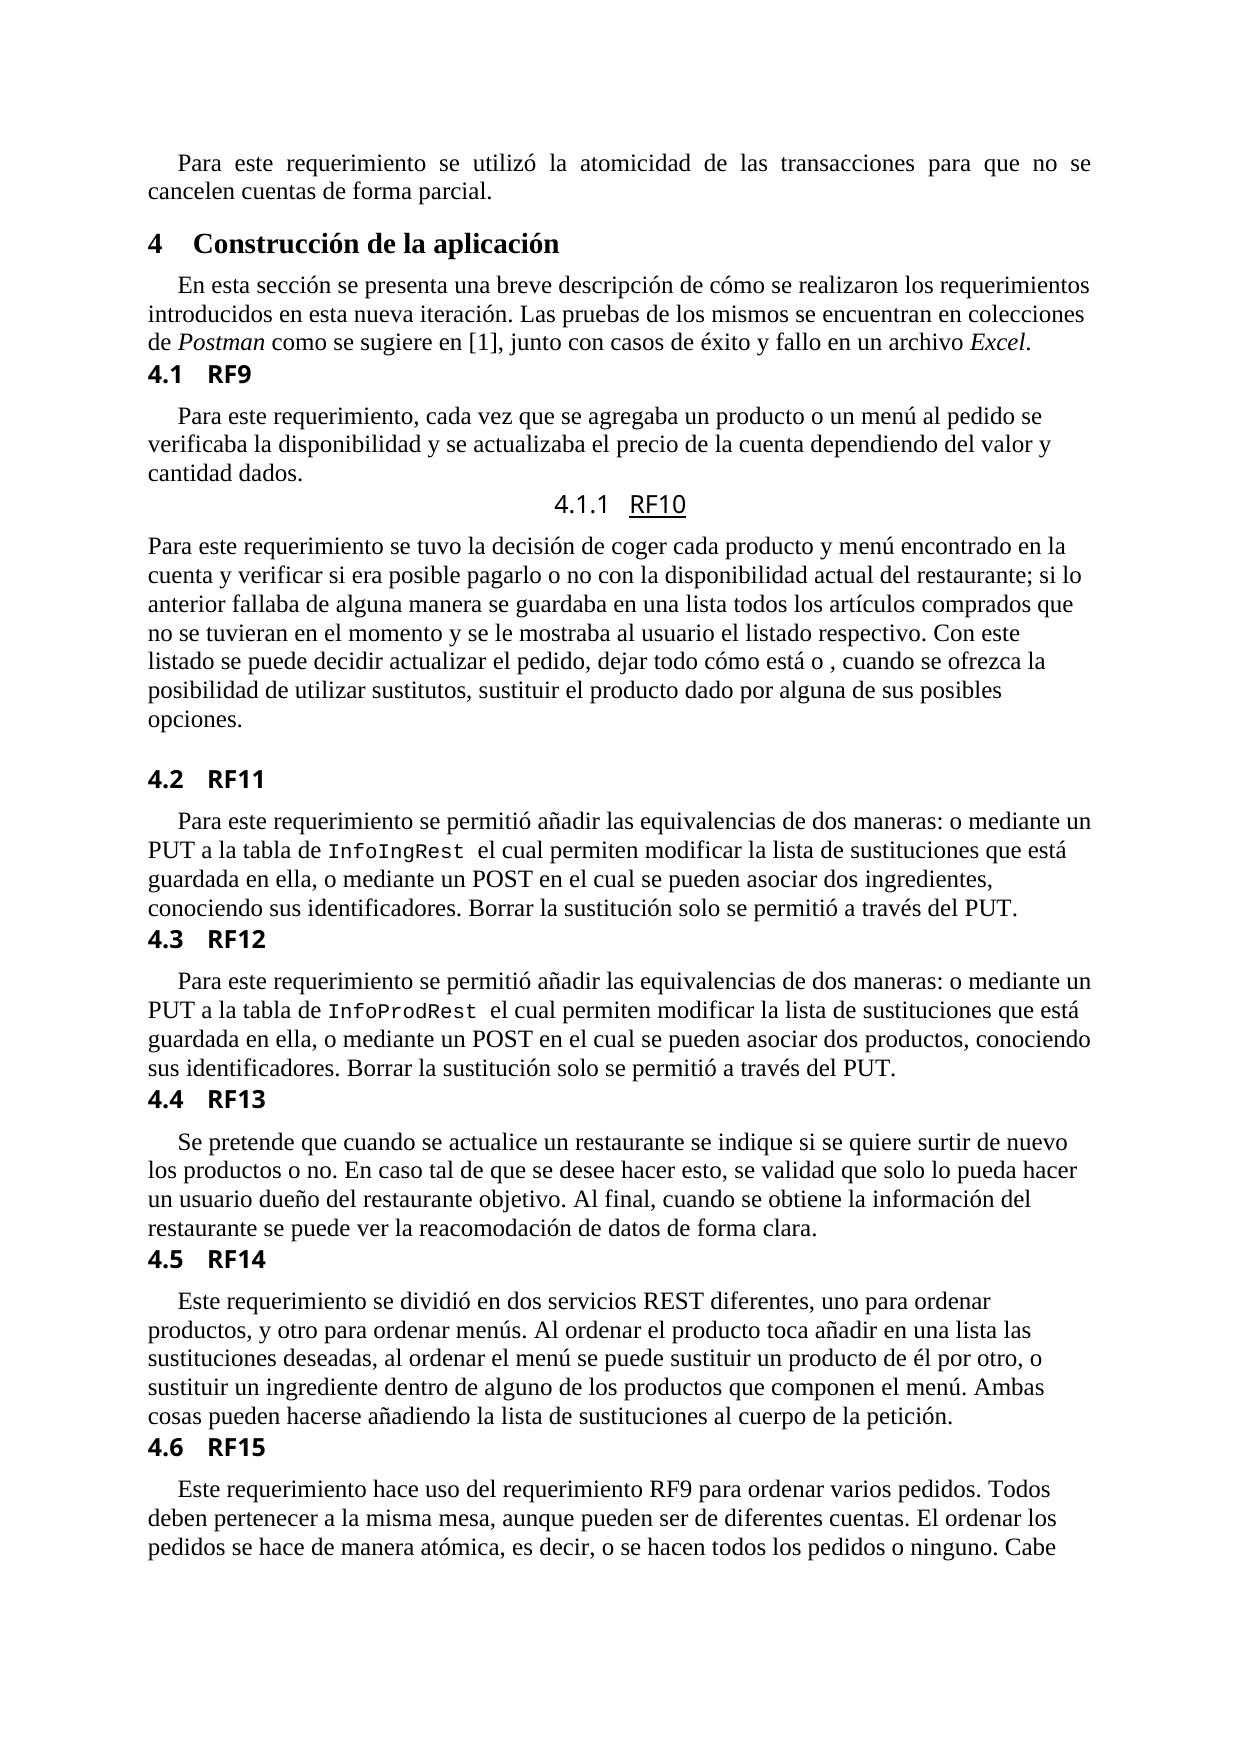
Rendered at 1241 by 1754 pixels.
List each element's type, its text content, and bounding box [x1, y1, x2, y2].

text Se pretende que cuando se actualice un restaurante se indique si se quiere surtir de nuevo los productos o no. En caso tal de que se desee hacer esto, se validad que solo lo pueda hacer un usuario dueño del restaurante objetivo. Al final, cuando se obtiene la información del restaurante se puede ver la reacomodación de datos de forma clara. [148, 1127, 1092, 1242]
subtitle RF11 [148, 761, 1092, 796]
subtitle RF10 [148, 487, 1092, 521]
text Este requerimiento se dividió en dos servicios REST diferentes, uno para ordenar productos, y otro para ordenar menús. Al ordenar el producto toca añadir en una lista las sustituciones deseadas, al ordenar el menú se puede sustituir un producto de él por otro, o sustituir un ingrediente dentro de alguno de los productos que componen el menú. Ambas cosas pueden hacerse añadiendo la lista de sustituciones al cuerpo de la petición. [148, 1286, 1092, 1430]
subtitle RF13 [148, 1082, 1092, 1116]
subtitle Construcción de la aplicación [148, 226, 1092, 259]
subtitle RF12 [148, 922, 1092, 956]
text En esta sección se presenta una breve descripción de cómo se realizaron los requerimientos introducidos en esta nueva iteración. Las pruebas de los mismos se encuentran en colecciones de Postman como se sugiere en [1], junto con casos de éxito y fallo en un archivo Excel. [148, 270, 1092, 356]
subtitle RF9 [148, 356, 1092, 390]
text Para este requerimiento se utilizó la atomicidad de las transacciones para que no se cancelen cuentas de forma parcial. [148, 148, 1092, 205]
text Para este requerimiento se permitió añadir las equivalencias de dos maneras: o mediante un PUT a la tabla de InfoIngRest el cual permiten modificar la lista de sustituciones que está guardada en ella, o mediante un POST en el cual se pueden asociar dos ingredientes, conociendo sus identificadores. Borrar la sustitución solo se permitió a través del PUT. [148, 806, 1092, 922]
text Para este requerimiento se tuvo la decisión de coger cada producto y menú encontrado en la cuenta y verificar si era posible pagarlo o no con la disponibilidad actual del restaurante; si lo anterior fallaba de alguna manera se guardaba en una lista todos los artículos comprados que no se tuvieran en el momento y se le mostraba al usuario el listado respectivo. Con este listado se puede decidir actualizar el pedido, dejar todo cómo está o , cuando se ofrezca la posibilidad de utilizar sustitutos, sustituir el producto dado por alguna de sus posibles opciones. [148, 531, 1092, 733]
subtitle RF15 [148, 1430, 1092, 1464]
subtitle RF14 [148, 1242, 1092, 1276]
text Para este requerimiento, cada vez que se agregaba un producto o un menú al pedido se verificaba la disponibilidad y se actualizaba el precio de la cuenta dependiendo del valor y cantidad dados. [148, 401, 1092, 487]
text Para este requerimiento se permitió añadir las equivalencias de dos maneras: o mediante un PUT a la tabla de InfoProdRest el cual permiten modificar la lista de sustituciones que está guardada en ella, o mediante un POST en el cual se pueden asociar dos productos, conociendo sus identificadores. Borrar la sustitución solo se permitió a través del PUT. [148, 966, 1092, 1082]
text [148, 1474, 1092, 1561]
